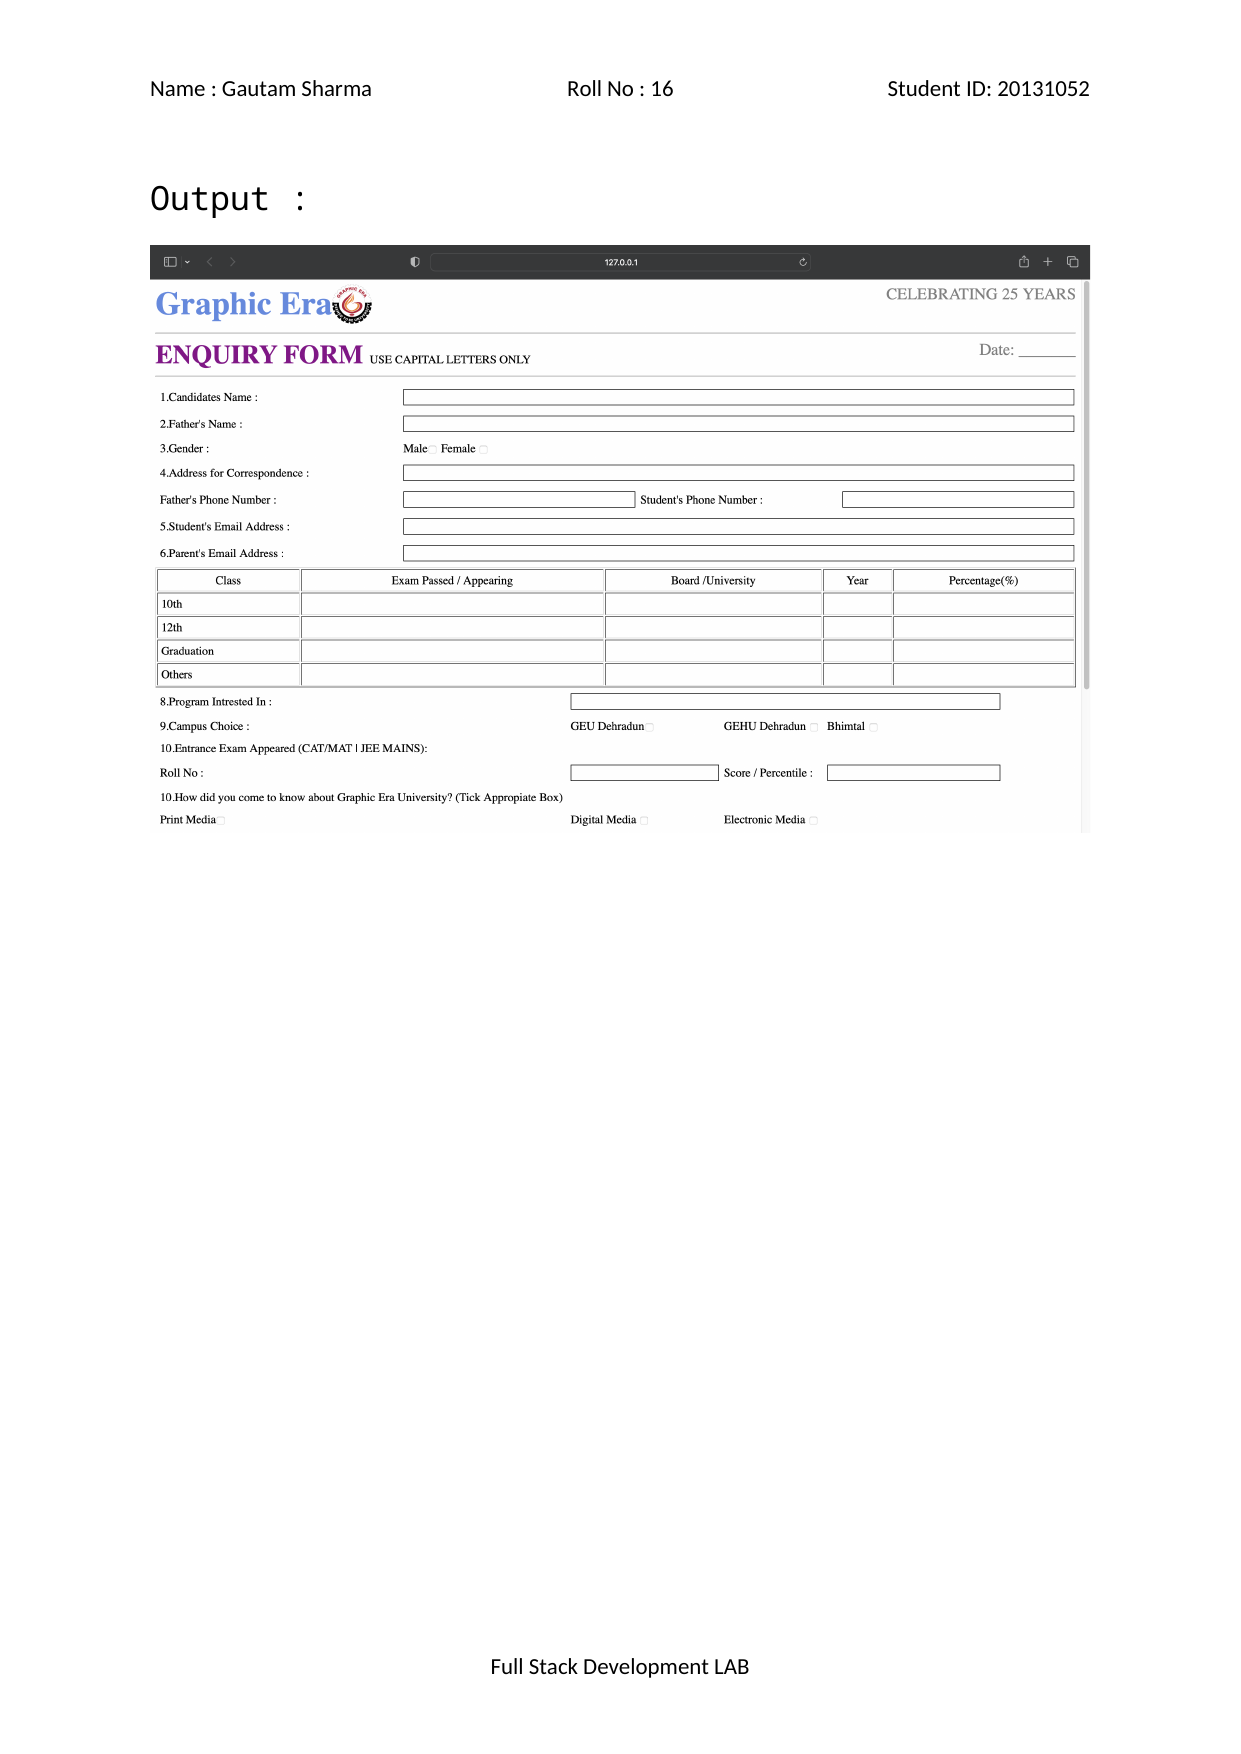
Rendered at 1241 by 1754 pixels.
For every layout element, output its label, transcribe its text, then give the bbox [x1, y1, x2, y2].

picture [150, 245, 1091, 833]
text Output : [150, 175, 1090, 220]
